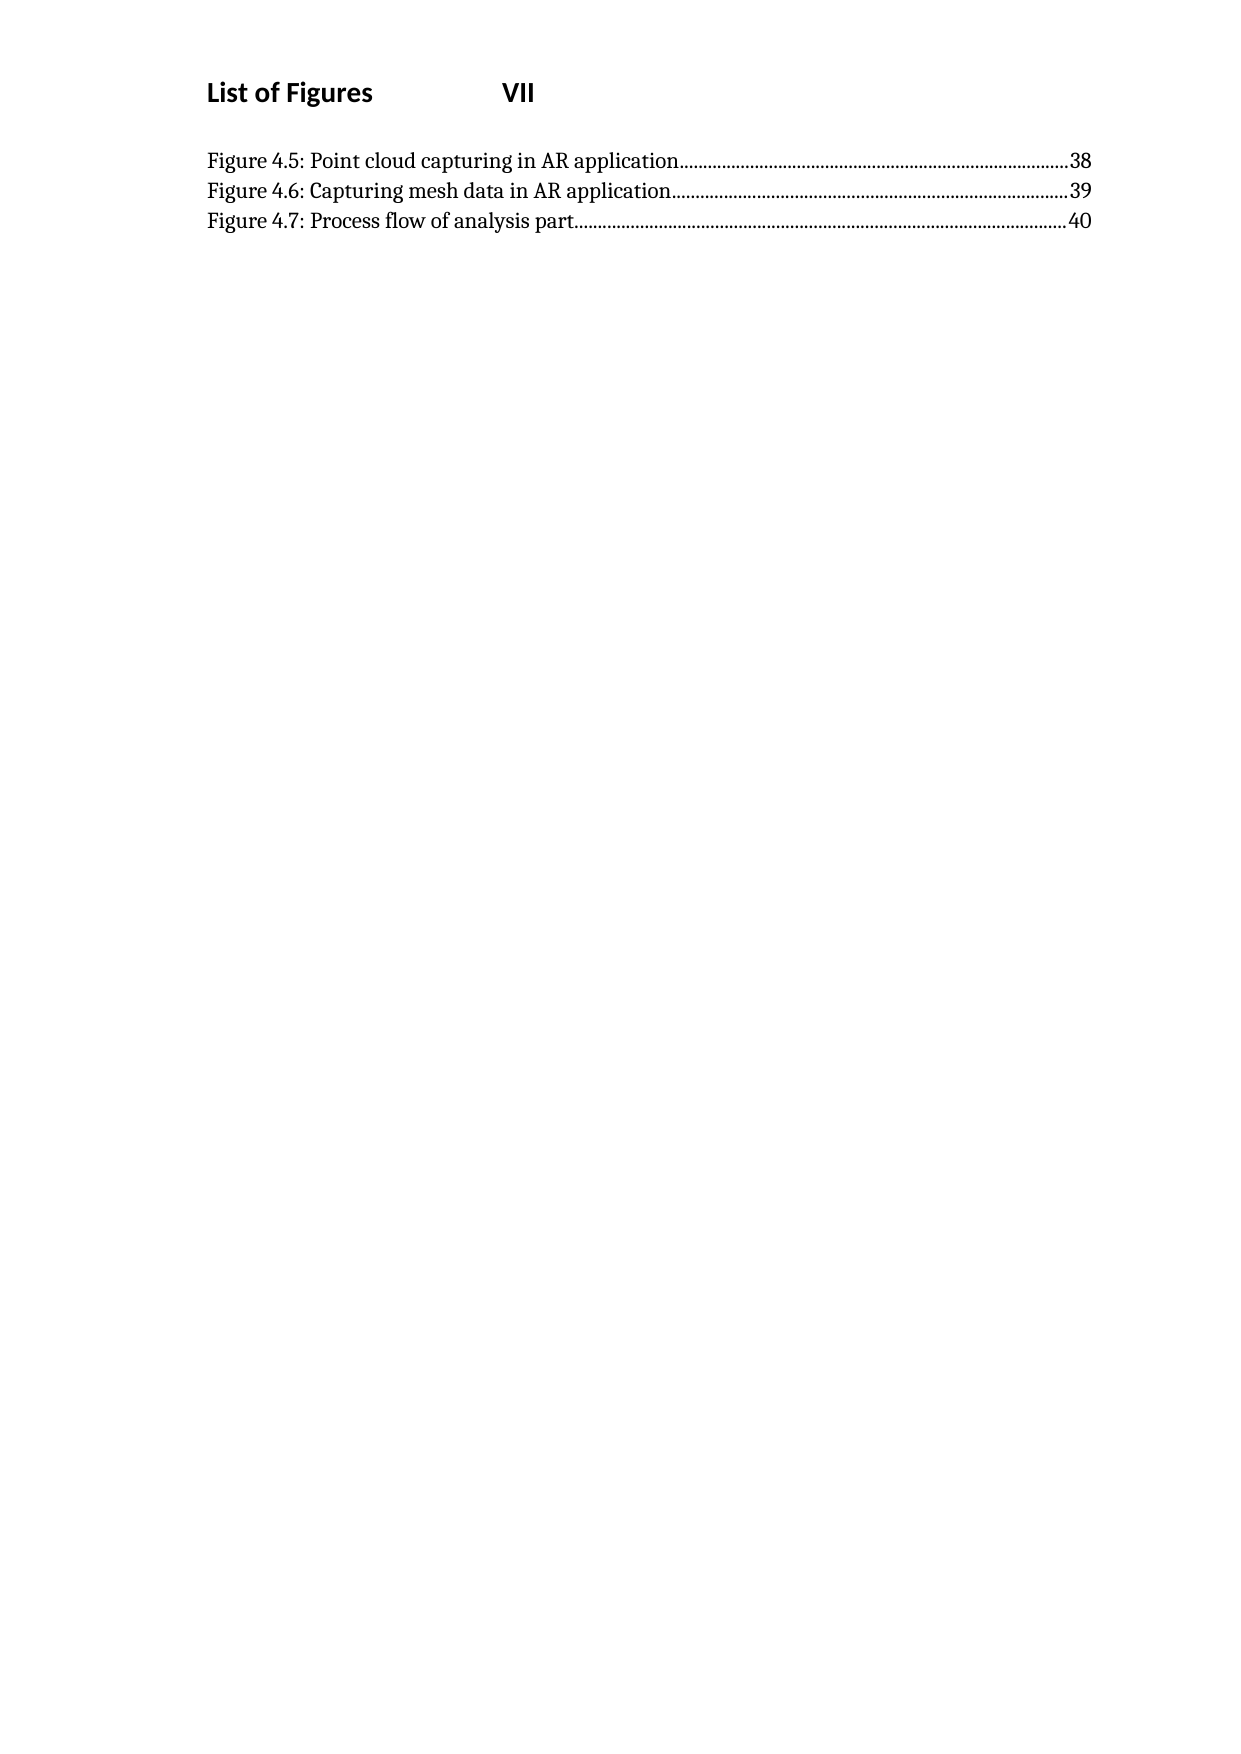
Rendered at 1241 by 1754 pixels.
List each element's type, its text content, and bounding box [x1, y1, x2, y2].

text Figure 4.5: Point cloud capturing in AR application 38 [207, 148, 1092, 174]
text Figure 4.7: Process flow of analysis part. 40 [207, 208, 1092, 234]
text Figure 4.6: Capturing mesh data in AR application 39 [207, 178, 1092, 204]
